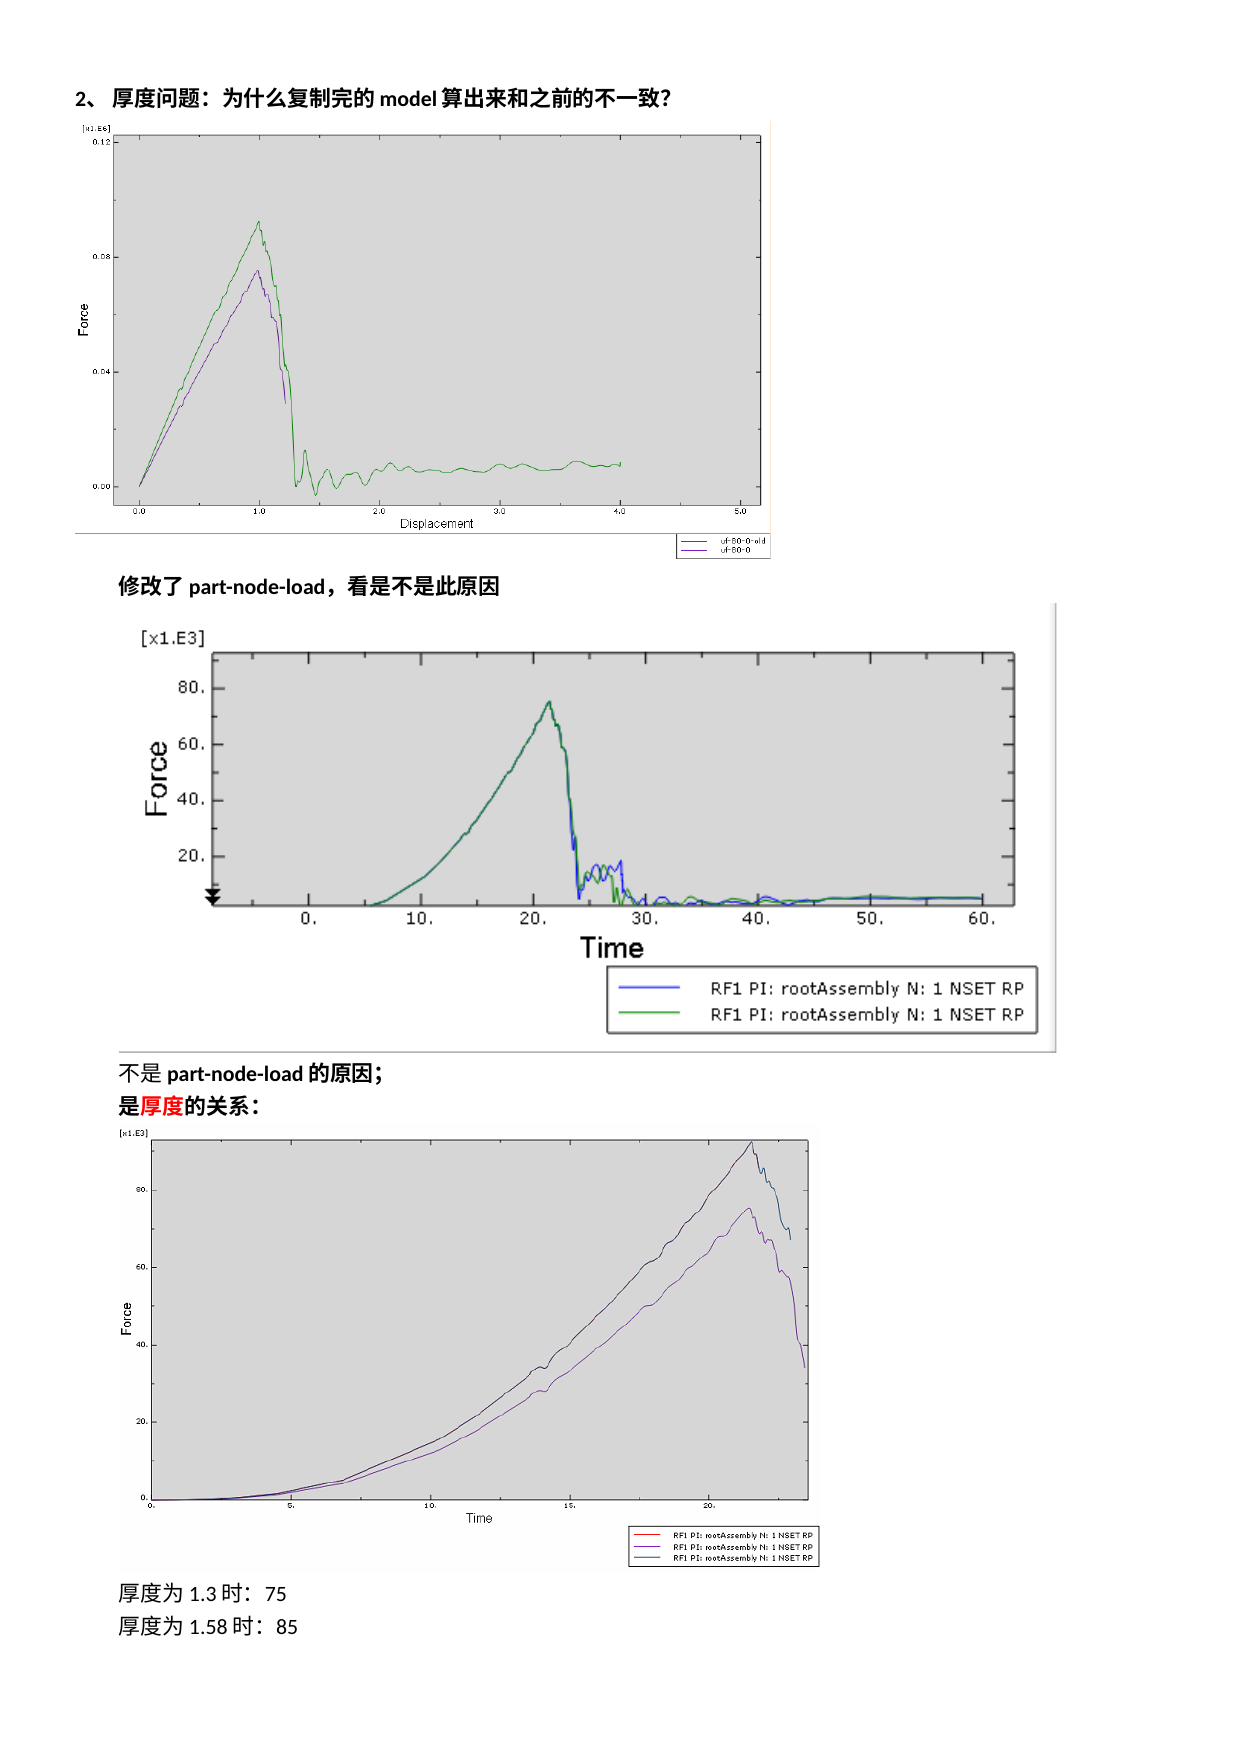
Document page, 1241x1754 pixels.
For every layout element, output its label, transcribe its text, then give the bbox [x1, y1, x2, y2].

list 是厚度的关系： [75, 1088, 1165, 1121]
list 修改了part-node-load，看是不是此原因 [75, 568, 1165, 601]
picture [75, 121, 771, 561]
list 厚度为1.58时：85 [75, 1608, 1165, 1641]
list 厚度问题：为什么复制完的model算出来和之前的不一致？ [75, 81, 1165, 113]
picture [118, 603, 1057, 1053]
list 不是part-node-load的原因； [75, 1056, 1165, 1088]
list 厚度为1.3时：75 [75, 1576, 1165, 1608]
picture [118, 1123, 821, 1573]
